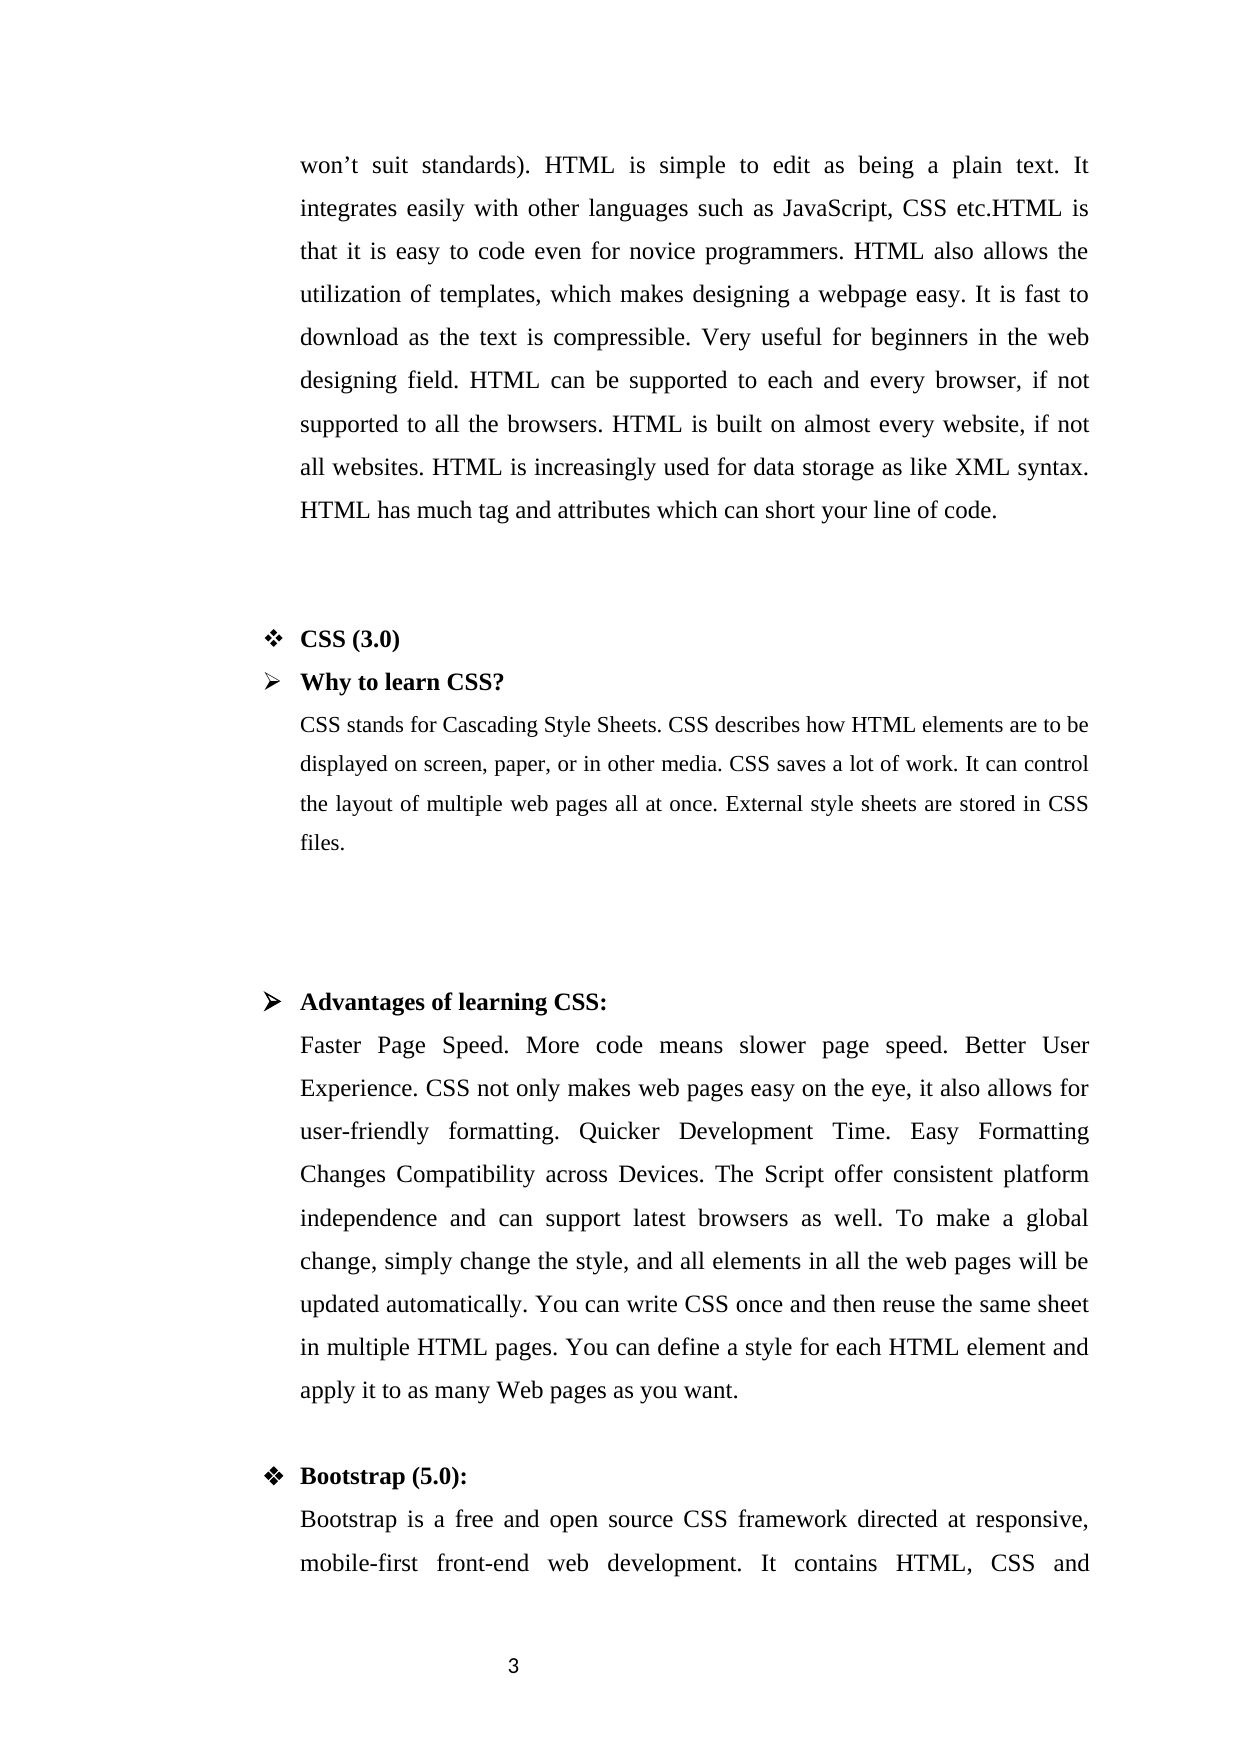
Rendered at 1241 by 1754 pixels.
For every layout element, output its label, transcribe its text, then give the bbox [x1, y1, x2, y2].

list Faster Page Speed. More code means slower page speed. Better User Experience. CSS not only makes web pages easy on the eye, it also allows for user-friendly formatting. Quicker Development Time. Easy Formatting Changes Compatibility across Devices. The Script offer consistent platform independence and can support latest browsers as well. To make a global change, simply change the style, and all elements in all the web pages will be updated automatically. You can write CSS once and then reuse the same sheet in multiple HTML pages. You can define a style for each HTML element and apply it to as many Web pages as you want. [300, 1030, 1090, 1404]
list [300, 150, 1090, 524]
list Bootstrap (5.0): [262, 1461, 1090, 1490]
list CSS stands for Cascading Style Sheets. CSS describes how HTML elements are to be displayed on screen, paper, or in other media. CSS saves a lot of work. It can control the layout of multiple web pages all at once. External style sheets are stored in CSS files. [300, 711, 1090, 855]
list Advantages of learning CSS: [262, 987, 1090, 1016]
list Why to learn CSS? [262, 667, 1090, 696]
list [300, 1504, 1090, 1576]
list CSS (3.0) [262, 624, 1090, 653]
